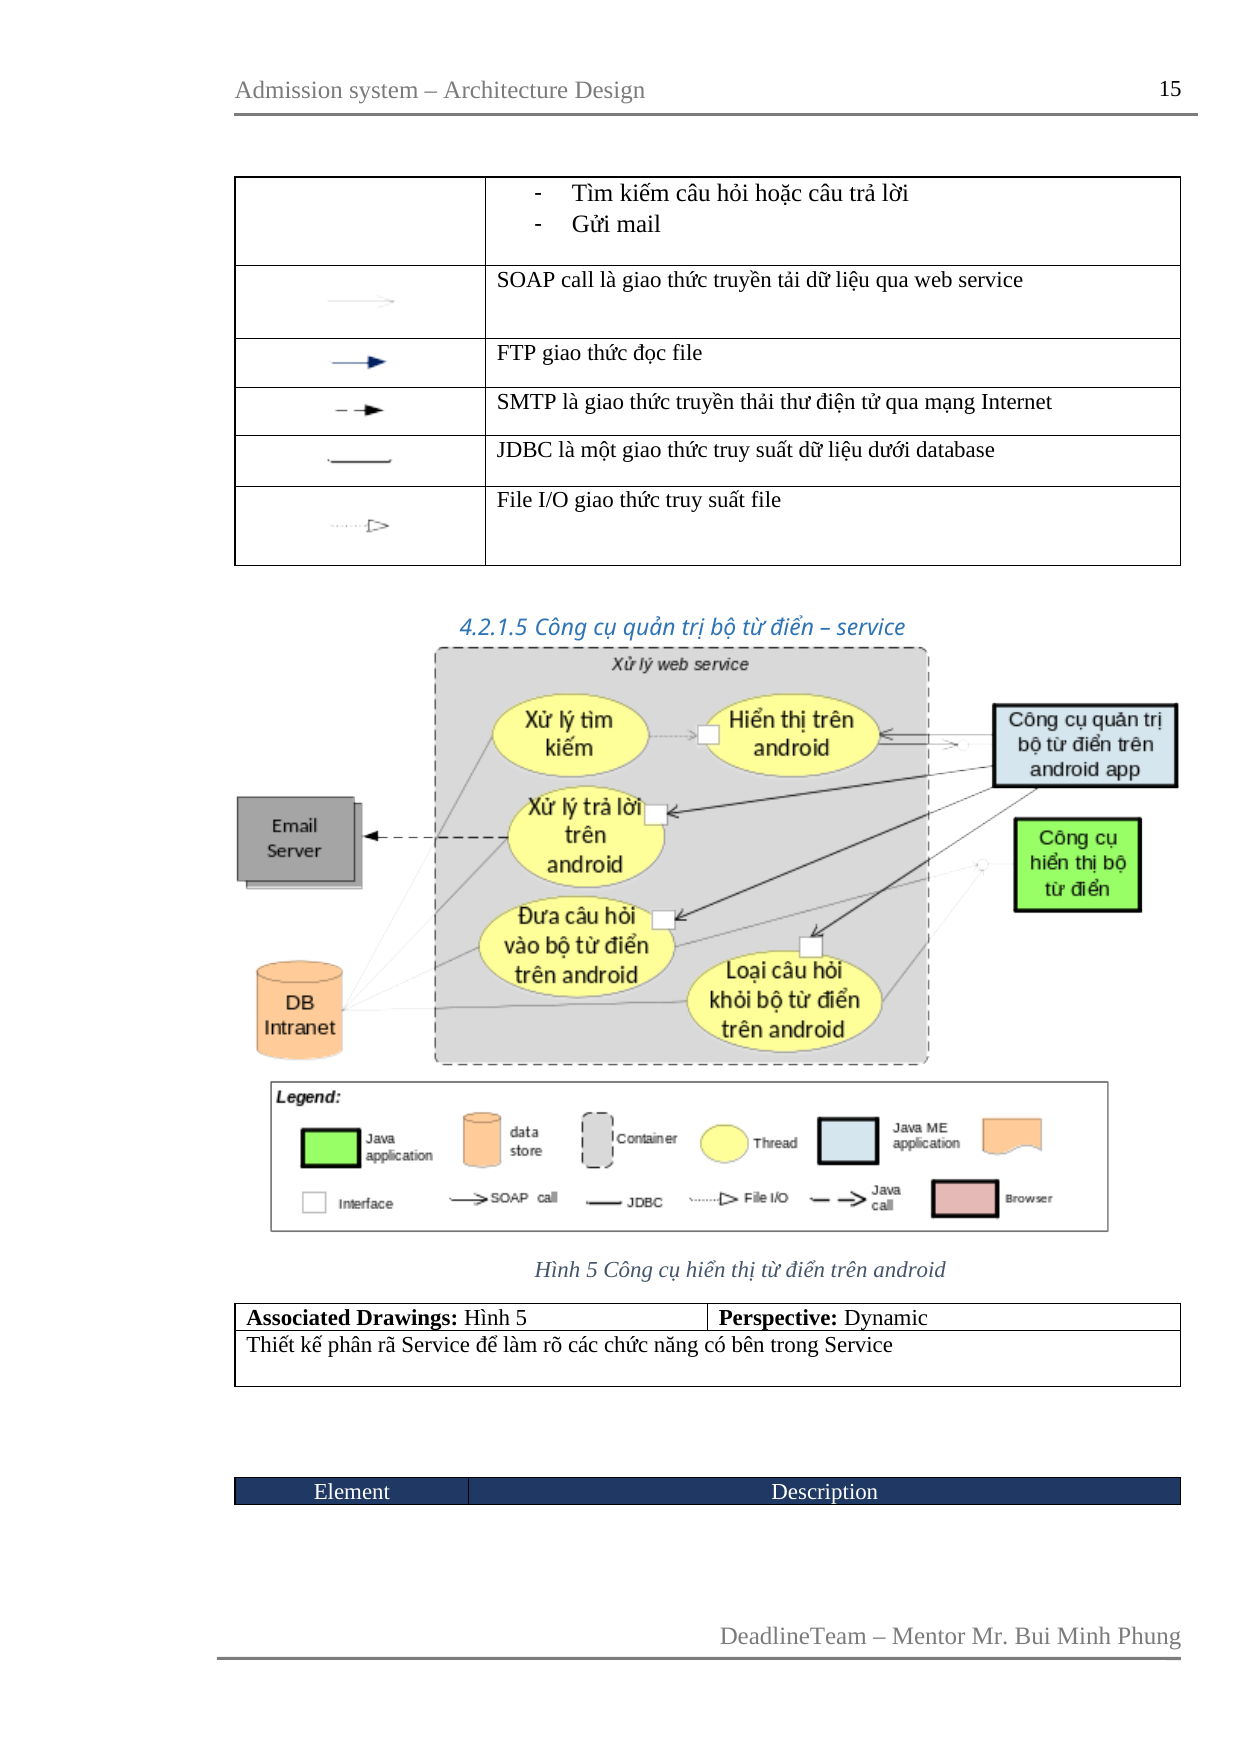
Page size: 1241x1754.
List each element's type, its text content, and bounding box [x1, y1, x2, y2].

table_header Associated Drawings: Hình 5 [236, 1304, 707, 1330]
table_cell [486, 178, 1180, 265]
table_cell [236, 436, 485, 486]
table_cell SMTP là giao thức truyền thải thư điện tử qua mạng Internet [486, 388, 1180, 435]
table_cell [236, 178, 485, 265]
table_cell File I/O giao thức truy suất file [486, 487, 1180, 565]
subtitle Công cụ quản trị bộ từ điển – service [459, 611, 1181, 642]
table_cell Thiết kế phân rã Service để làm rõ các chức năng có bên trong Service [236, 1331, 1180, 1386]
table_cell JDBC là một giao thức truy suất dữ liệu dưới database [486, 436, 1180, 486]
table_header Element [236, 1478, 468, 1504]
table_cell [236, 266, 485, 338]
table_cell [236, 388, 485, 435]
text Hình 5 Công cụ hiển thị từ điển trên android [459, 1256, 1181, 1282]
table_header Description [469, 1478, 1180, 1504]
table_cell FTP giao thức đọc file [486, 339, 1180, 387]
table_header Perspective: Dynamic [708, 1304, 1180, 1330]
table_cell SOAP call là giao thức truyền tải dữ liệu qua web service [486, 266, 1180, 338]
table_cell [236, 339, 485, 387]
table_cell [236, 487, 485, 565]
